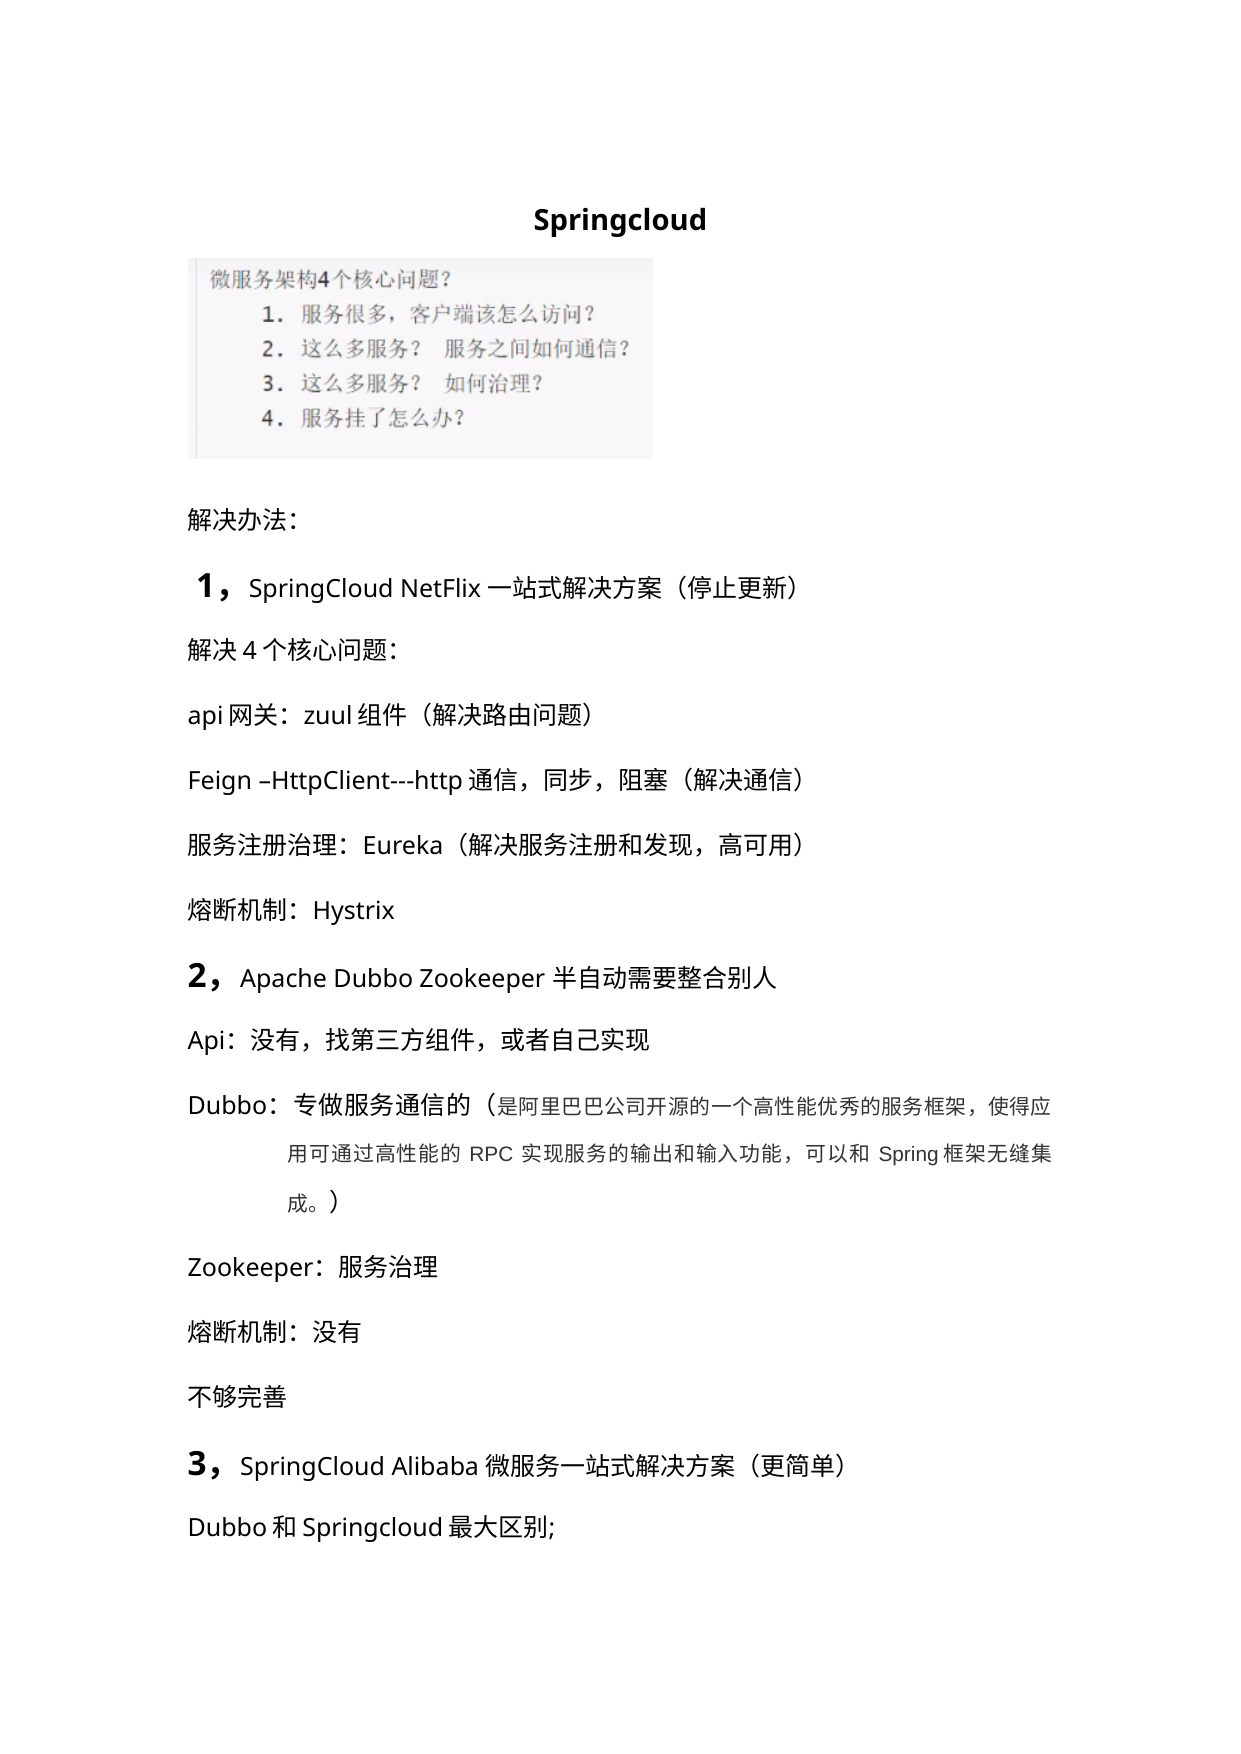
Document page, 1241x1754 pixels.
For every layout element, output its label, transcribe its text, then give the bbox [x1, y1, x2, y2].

text 熔断机制：没有 [187, 1298, 1053, 1363]
text 不够完善 [187, 1363, 1053, 1428]
text 2，Apache Dubbo Zookeeper 半自动需要整合别人 [187, 941, 1053, 1006]
text Dubbo：专做服务通信的（是阿里巴巴公司开源的一个高性能优秀的服务框架，使得应用可通过高性能的 RPC 实现服务的输出和输入功能，可以和 Spring框架无缝集成。） [187, 1071, 1053, 1233]
text 1，SpringCloud NetFlix 一站式解决方案（停止更新） [187, 551, 1053, 616]
subtitle Springcloud [187, 187, 1053, 252]
text api网关：zuul组件（解决路由问题） [187, 681, 1053, 746]
text 服务注册治理：Eureka（解决服务注册和发现，高可用） [187, 811, 1053, 876]
text Feign –HttpClient---http通信，同步，阻塞（解决通信） [187, 746, 1053, 811]
text 熔断机制：Hystrix [187, 876, 1053, 941]
text 解决4个核心问题： [187, 616, 1053, 681]
text Api：没有，找第三方组件，或者自己实现 [187, 1006, 1053, 1071]
text 解决办法： [187, 486, 1053, 551]
text 3，SpringCloud Alibaba 微服务一站式解决方案（更简单） [187, 1428, 1053, 1493]
text Dubbo和Springcloud最大区别; [187, 1493, 1053, 1558]
text Zookeeper：服务治理 [187, 1233, 1053, 1298]
